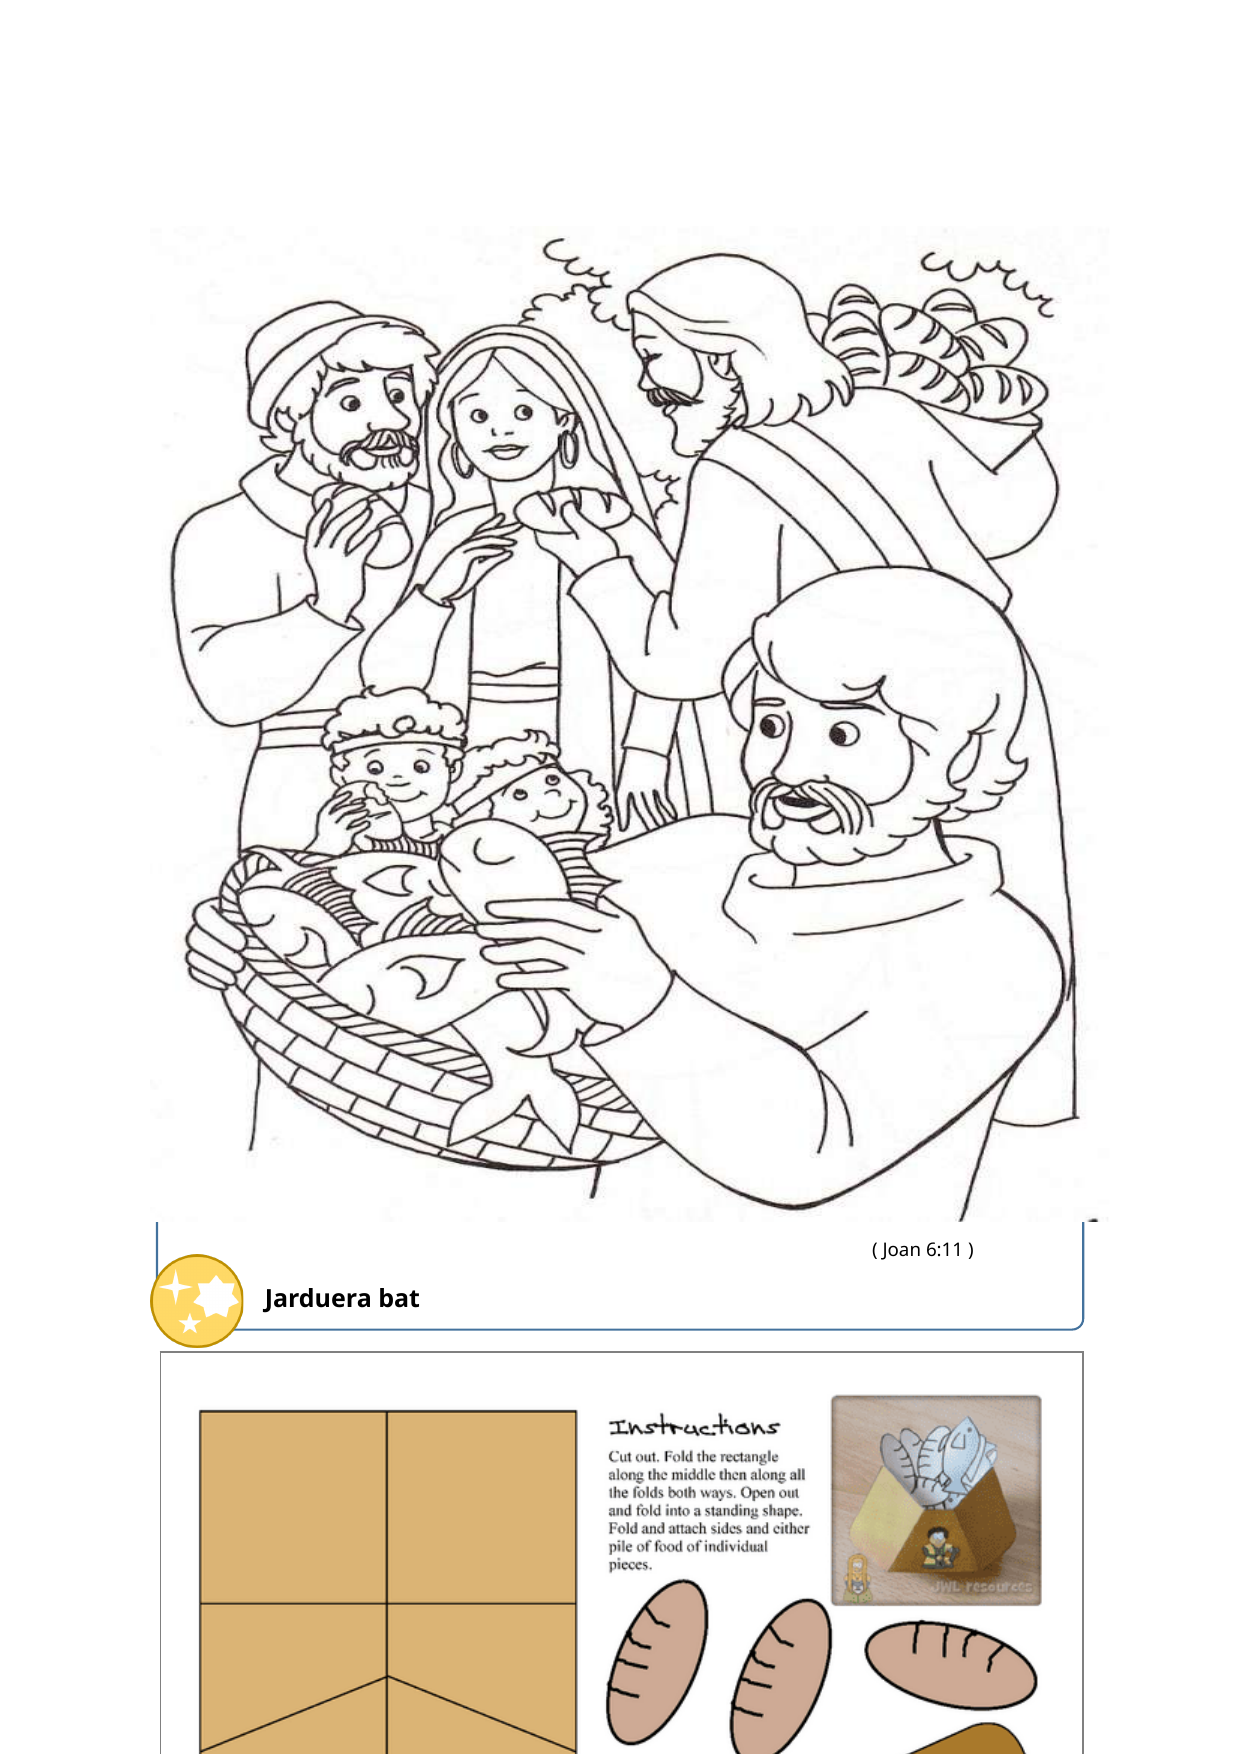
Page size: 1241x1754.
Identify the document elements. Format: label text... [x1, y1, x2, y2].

picture [150, 226, 1110, 1222]
text Jarduera bat [244, 1281, 1082, 1314]
picture [161, 1353, 1082, 1754]
text ( Joan 6:11 ) [159, 1236, 1082, 1262]
picture [150, 1254, 244, 1348]
